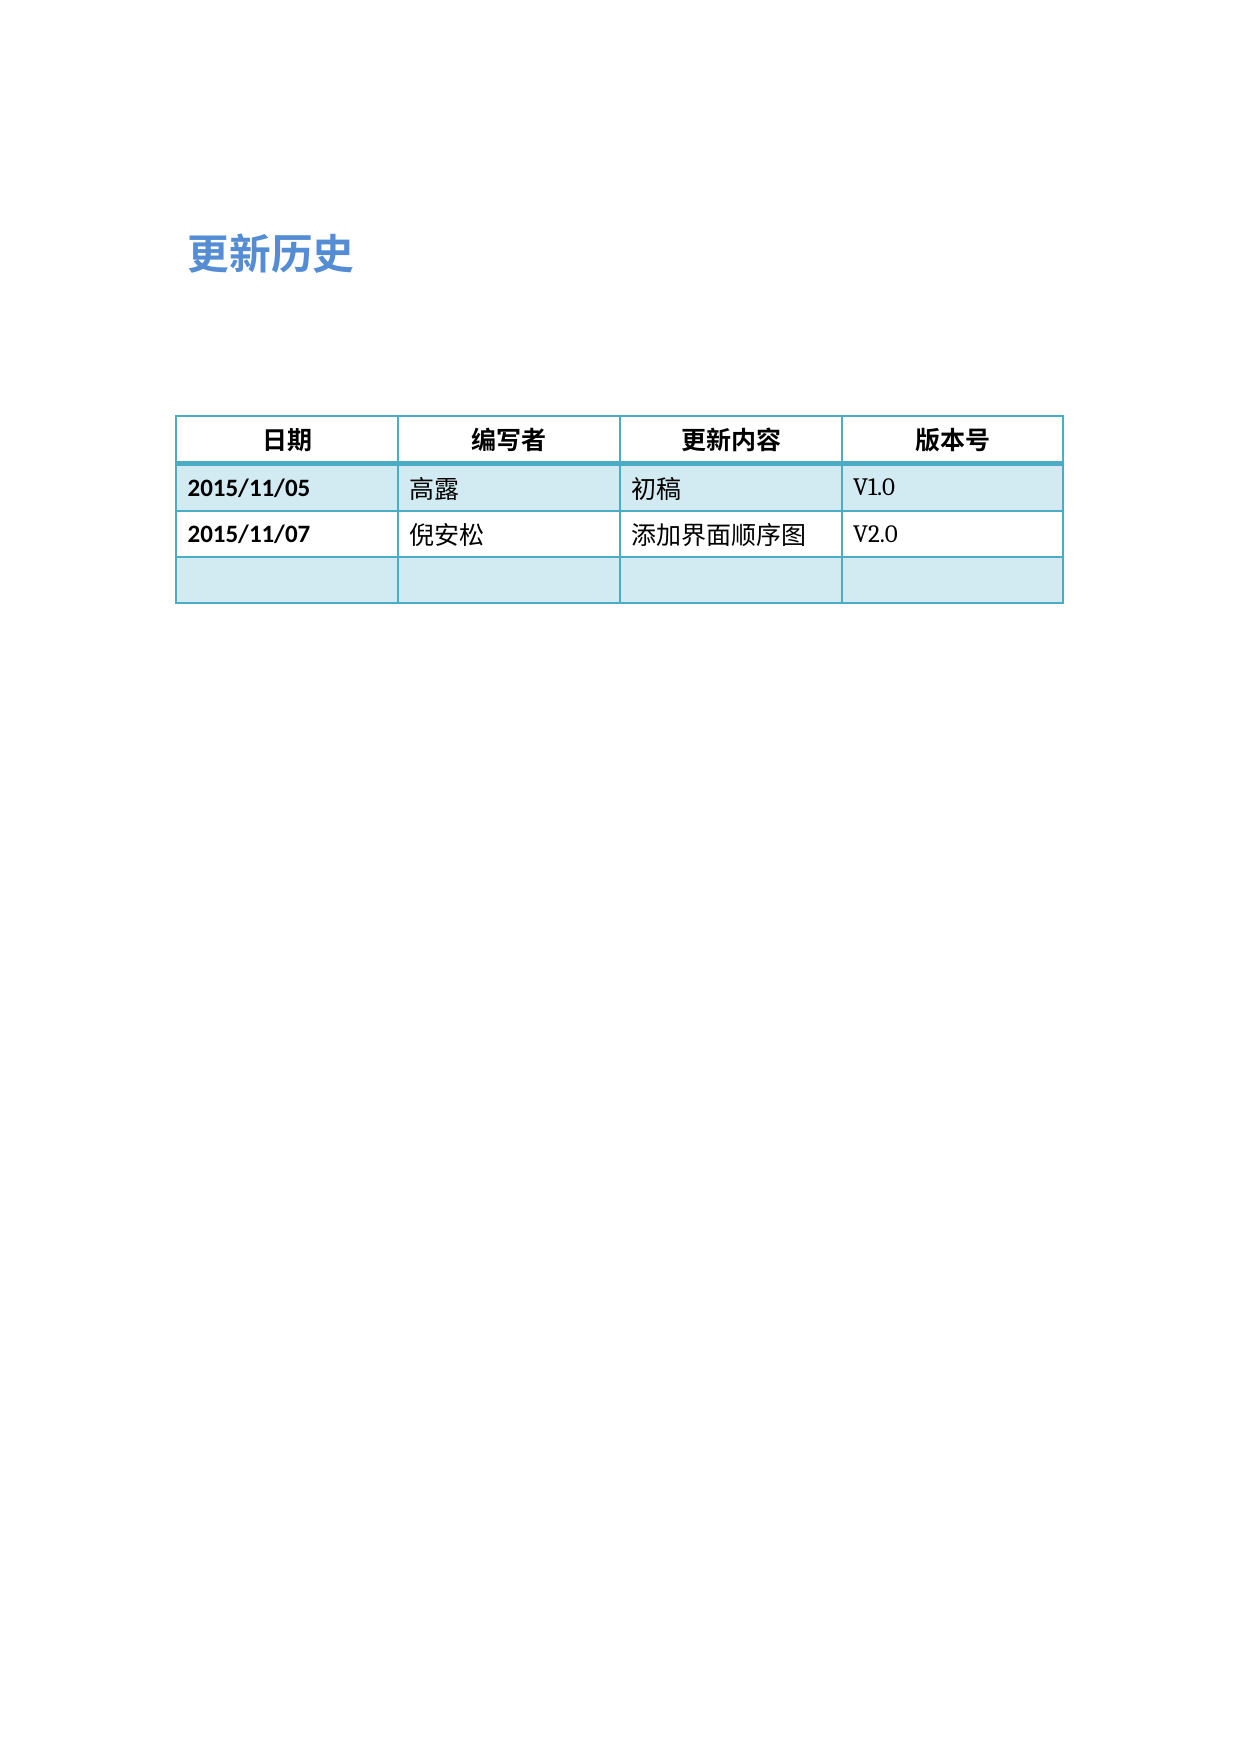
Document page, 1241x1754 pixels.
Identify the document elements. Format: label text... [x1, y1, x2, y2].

table_cell 倪安松 [399, 512, 619, 556]
table_cell V1.0 [843, 466, 1062, 510]
table_cell [621, 558, 841, 602]
table_cell 高露 [399, 466, 619, 510]
table_header 更新内容 [621, 417, 841, 461]
table_header 版本号 [843, 417, 1062, 461]
table_header 日期 [177, 417, 397, 461]
table_cell [399, 558, 619, 602]
table_cell 2015/11/05 [177, 466, 397, 510]
table_cell 2015/11/07 [177, 512, 397, 556]
table_cell V2.0 [843, 512, 1062, 556]
table_cell [177, 558, 397, 602]
table_cell 初稿 [621, 466, 841, 510]
table_cell 添加界面顺序图 [621, 512, 841, 556]
table_header 编写者 [399, 417, 619, 461]
subtitle 更新历史 [187, 207, 1053, 296]
table_cell [843, 558, 1062, 602]
